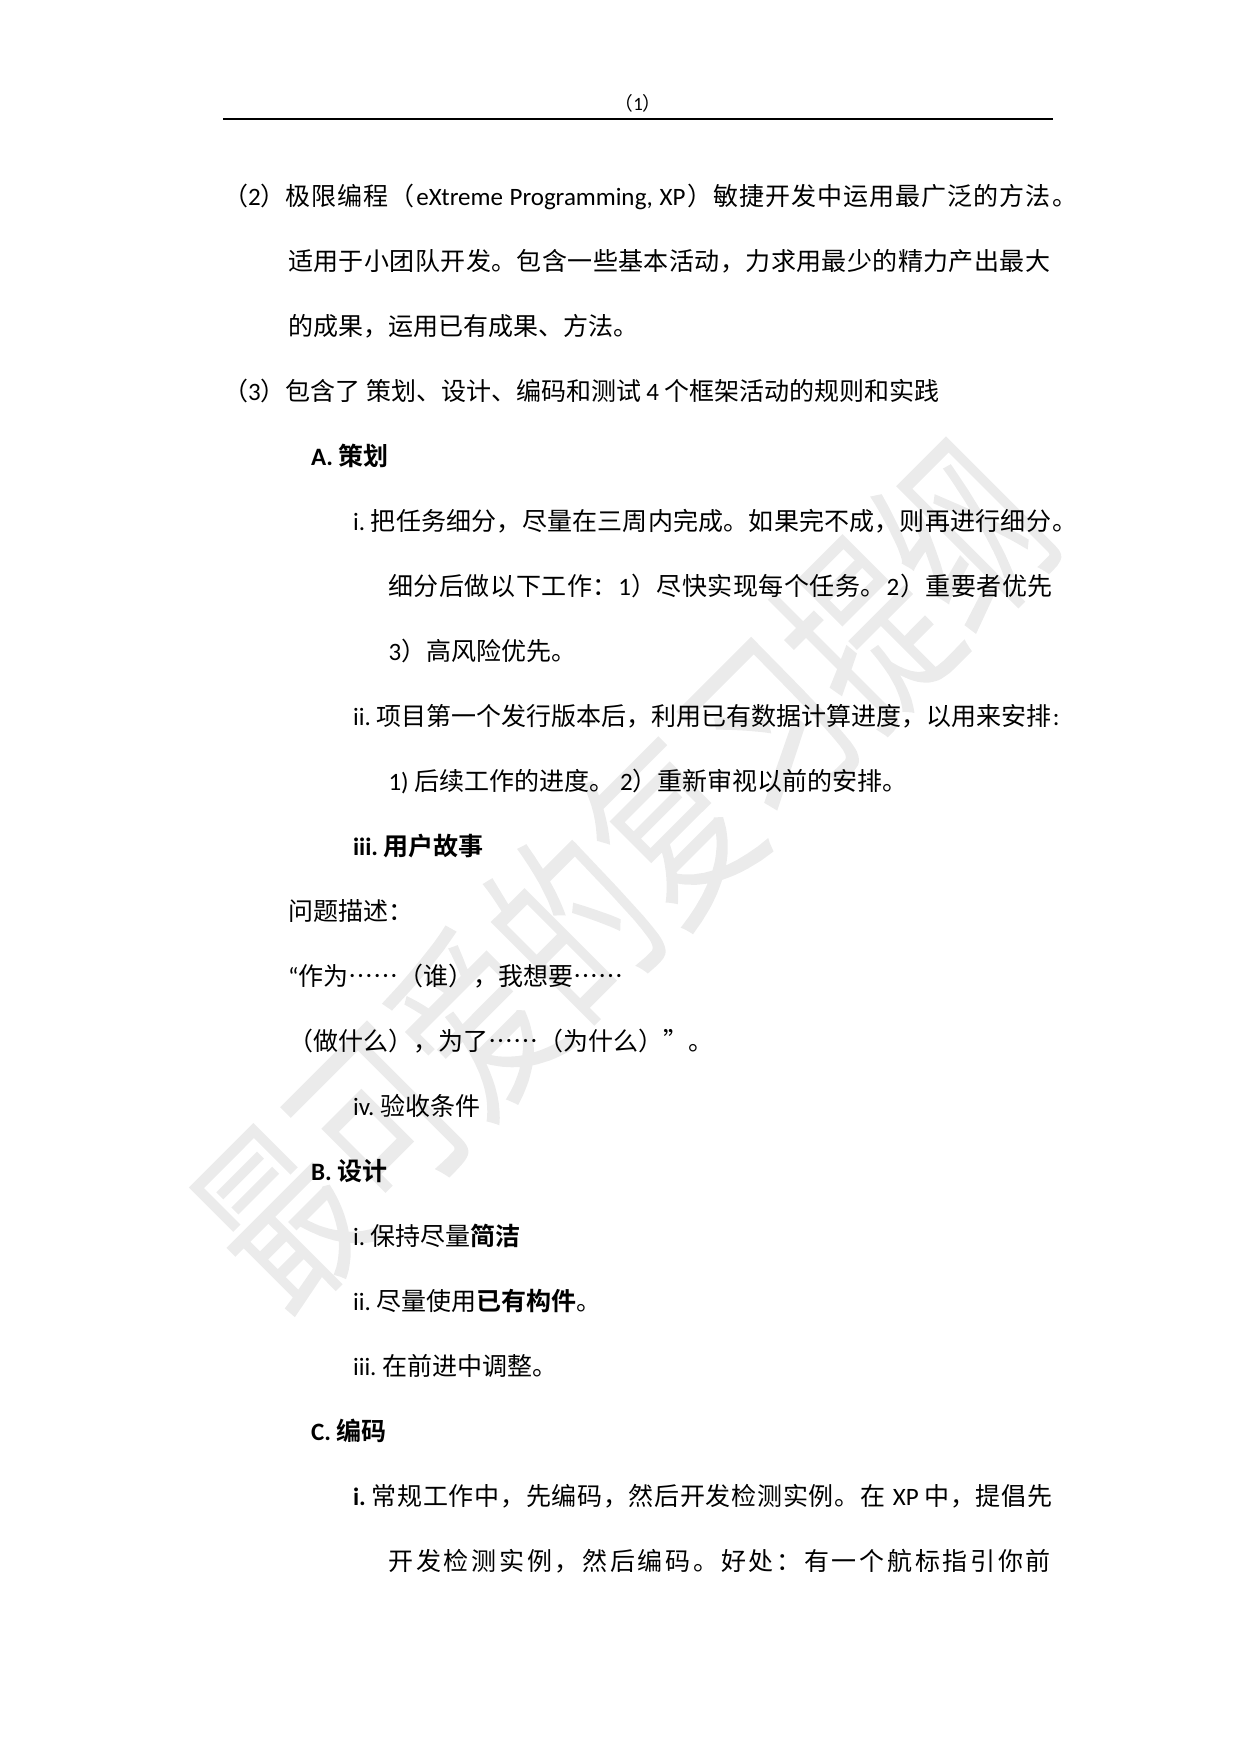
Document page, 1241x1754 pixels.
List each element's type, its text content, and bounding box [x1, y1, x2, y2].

text 在前进中调整。 [353, 1332, 1053, 1397]
list 编码 [288, 1397, 1053, 1462]
text 用户故事 [353, 812, 1053, 877]
text 保持尽量简洁 [353, 1202, 1053, 1267]
list “作为……（谁），我想要…… （做什么），为了……（为什么）”。 [288, 942, 1053, 1072]
text 极限编程（eXtreme Programming, XP）敏捷开发中运用最广泛的方法。适用于小团队开发。包含一些基本活动，力求用最少的精力产出最大的成果，运用已有成果、方法。 [223, 162, 1053, 357]
text 验收条件 [353, 1072, 1053, 1137]
list 策划 [288, 422, 1053, 487]
text 尽量使用已有构件。 [353, 1267, 1053, 1332]
text 把任务细分，尽量在三周内完成。如果完不成，则再进行细分。细分后做以下工作：1）尽快实现每个任务。2）重要者优先。3）高风险优先。 [353, 487, 1053, 682]
list 问题描述： [288, 877, 1053, 942]
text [353, 1462, 1053, 1592]
text 项目第一个发行版本后，利用已有数据计算进度，以用来安排:1) 后续工作的进度。 2）重新审视以前的安排。 [353, 682, 1053, 812]
text 包含了 策划、设计、编码和测试4个框架活动的规则和实践 [223, 357, 1053, 422]
list 设计 [288, 1137, 1053, 1202]
